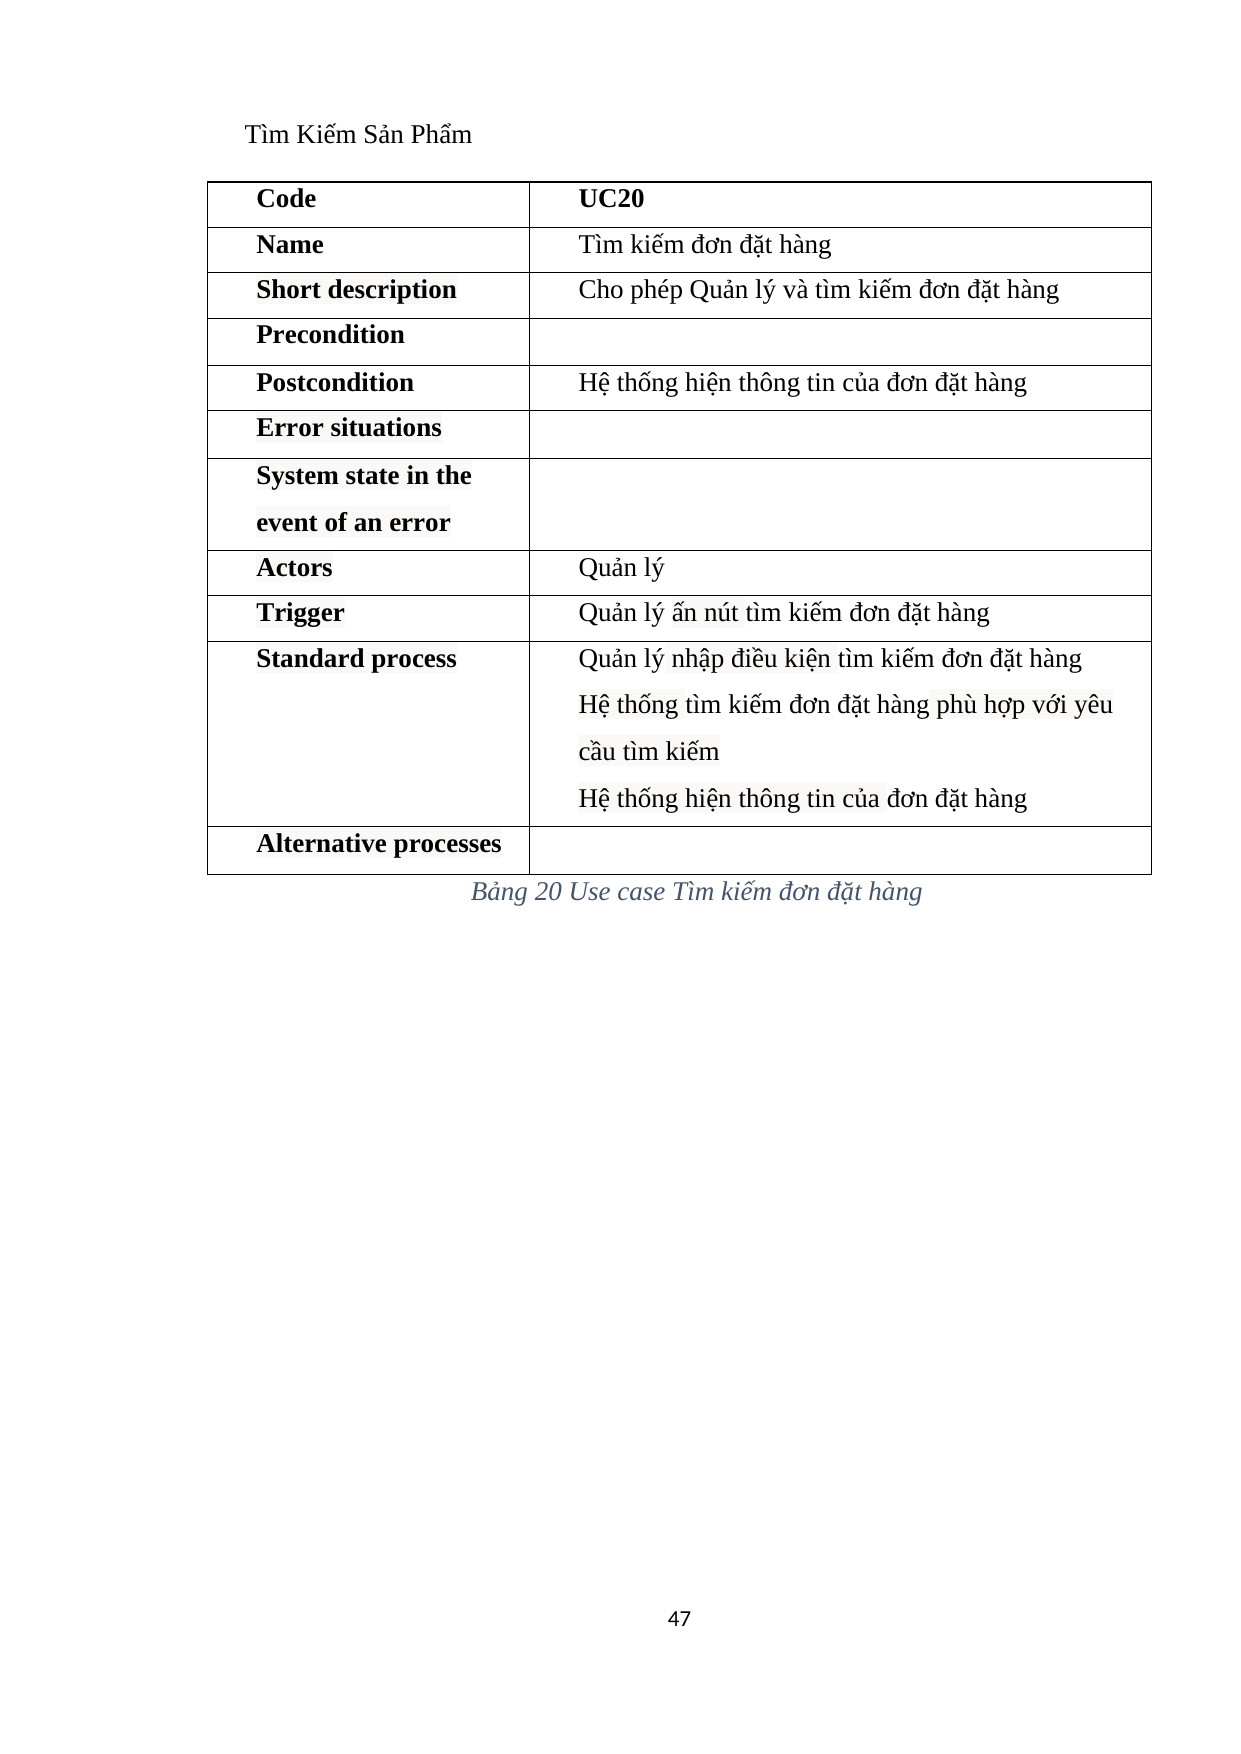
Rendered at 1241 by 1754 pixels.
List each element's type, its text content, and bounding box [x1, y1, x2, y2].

table_cell [530, 319, 1151, 365]
table_cell Name [208, 228, 529, 272]
table_cell Hệ thống hiện thông tin của đơn đặt hàng [530, 366, 1151, 410]
table_cell Quản lý nhập điều kiện tìm kiếm đơn đặt hàng Hệ thống tìm kiếm đơn đặt hàng phù hợp với yêu cầu tìm kiếm Hệ thống hiện thông tin của đơn đặt hàng [530, 642, 1151, 826]
table_cell Postcondition [208, 366, 529, 410]
table_cell System state in the event of an error [208, 459, 529, 550]
table_cell Alternative processes [208, 827, 529, 874]
table_header UC20 [530, 183, 1151, 227]
text Tìm Kiếm Sản Phẩm [244, 118, 1152, 149]
table_cell [530, 827, 1151, 874]
table_cell [530, 459, 1151, 550]
table_cell Standard process [208, 642, 529, 826]
table_cell Quản lý [530, 551, 1151, 595]
text Bảng 20 Use case Tìm kiếm đơn đặt hàng [244, 875, 1152, 906]
table_cell Tìm kiếm đơn đặt hàng [530, 228, 1151, 272]
table_cell Short description [208, 273, 529, 317]
table_cell Cho phép Quản lý và tìm kiếm đơn đặt hàng [530, 273, 1151, 317]
table_cell Actors [208, 551, 529, 595]
table_cell Error situations [208, 411, 529, 458]
table_header Code [208, 183, 529, 227]
table_cell Quản lý ấn nút tìm kiếm đơn đặt hàng [530, 596, 1151, 641]
table_cell Precondition [208, 319, 529, 365]
table_cell Trigger [208, 596, 529, 641]
table_cell [530, 411, 1151, 458]
